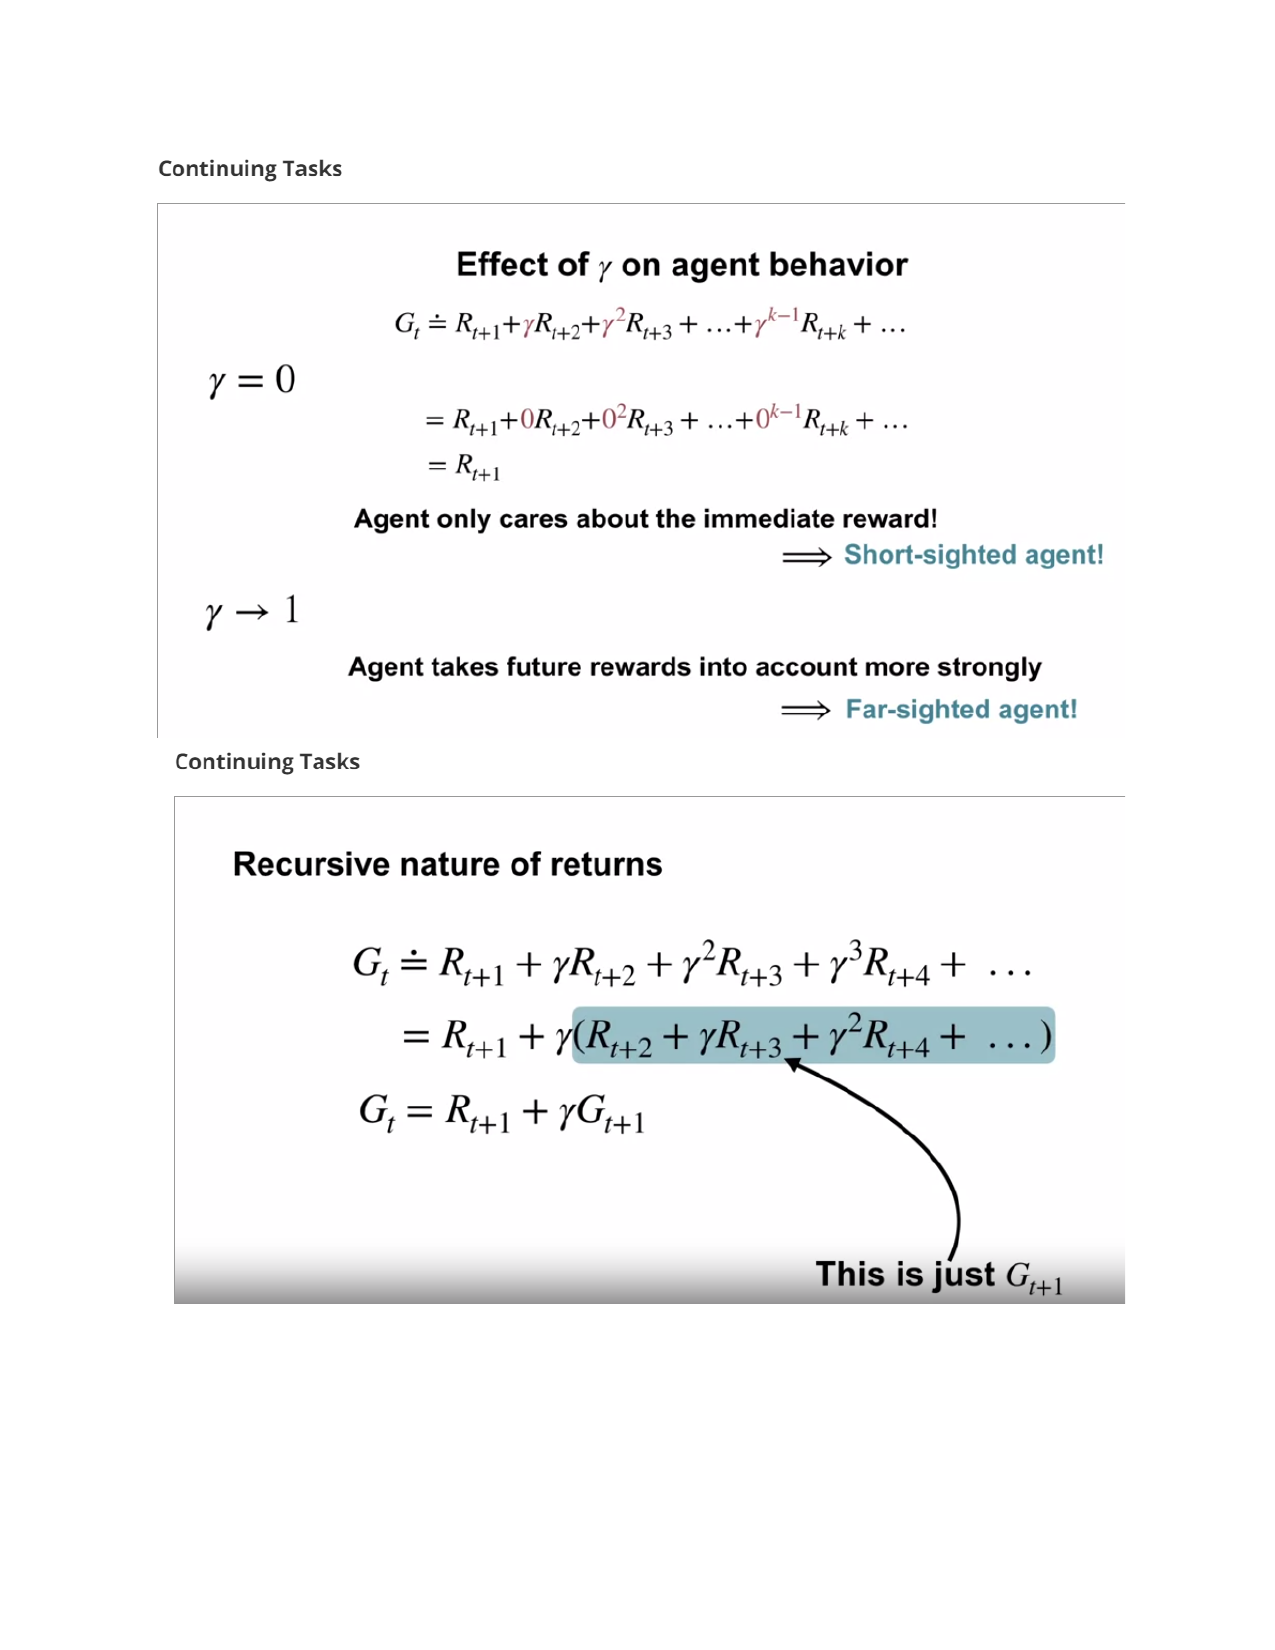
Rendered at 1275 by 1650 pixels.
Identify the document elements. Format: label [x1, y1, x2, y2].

picture [150, 150, 1125, 738]
picture [150, 740, 1125, 1304]
